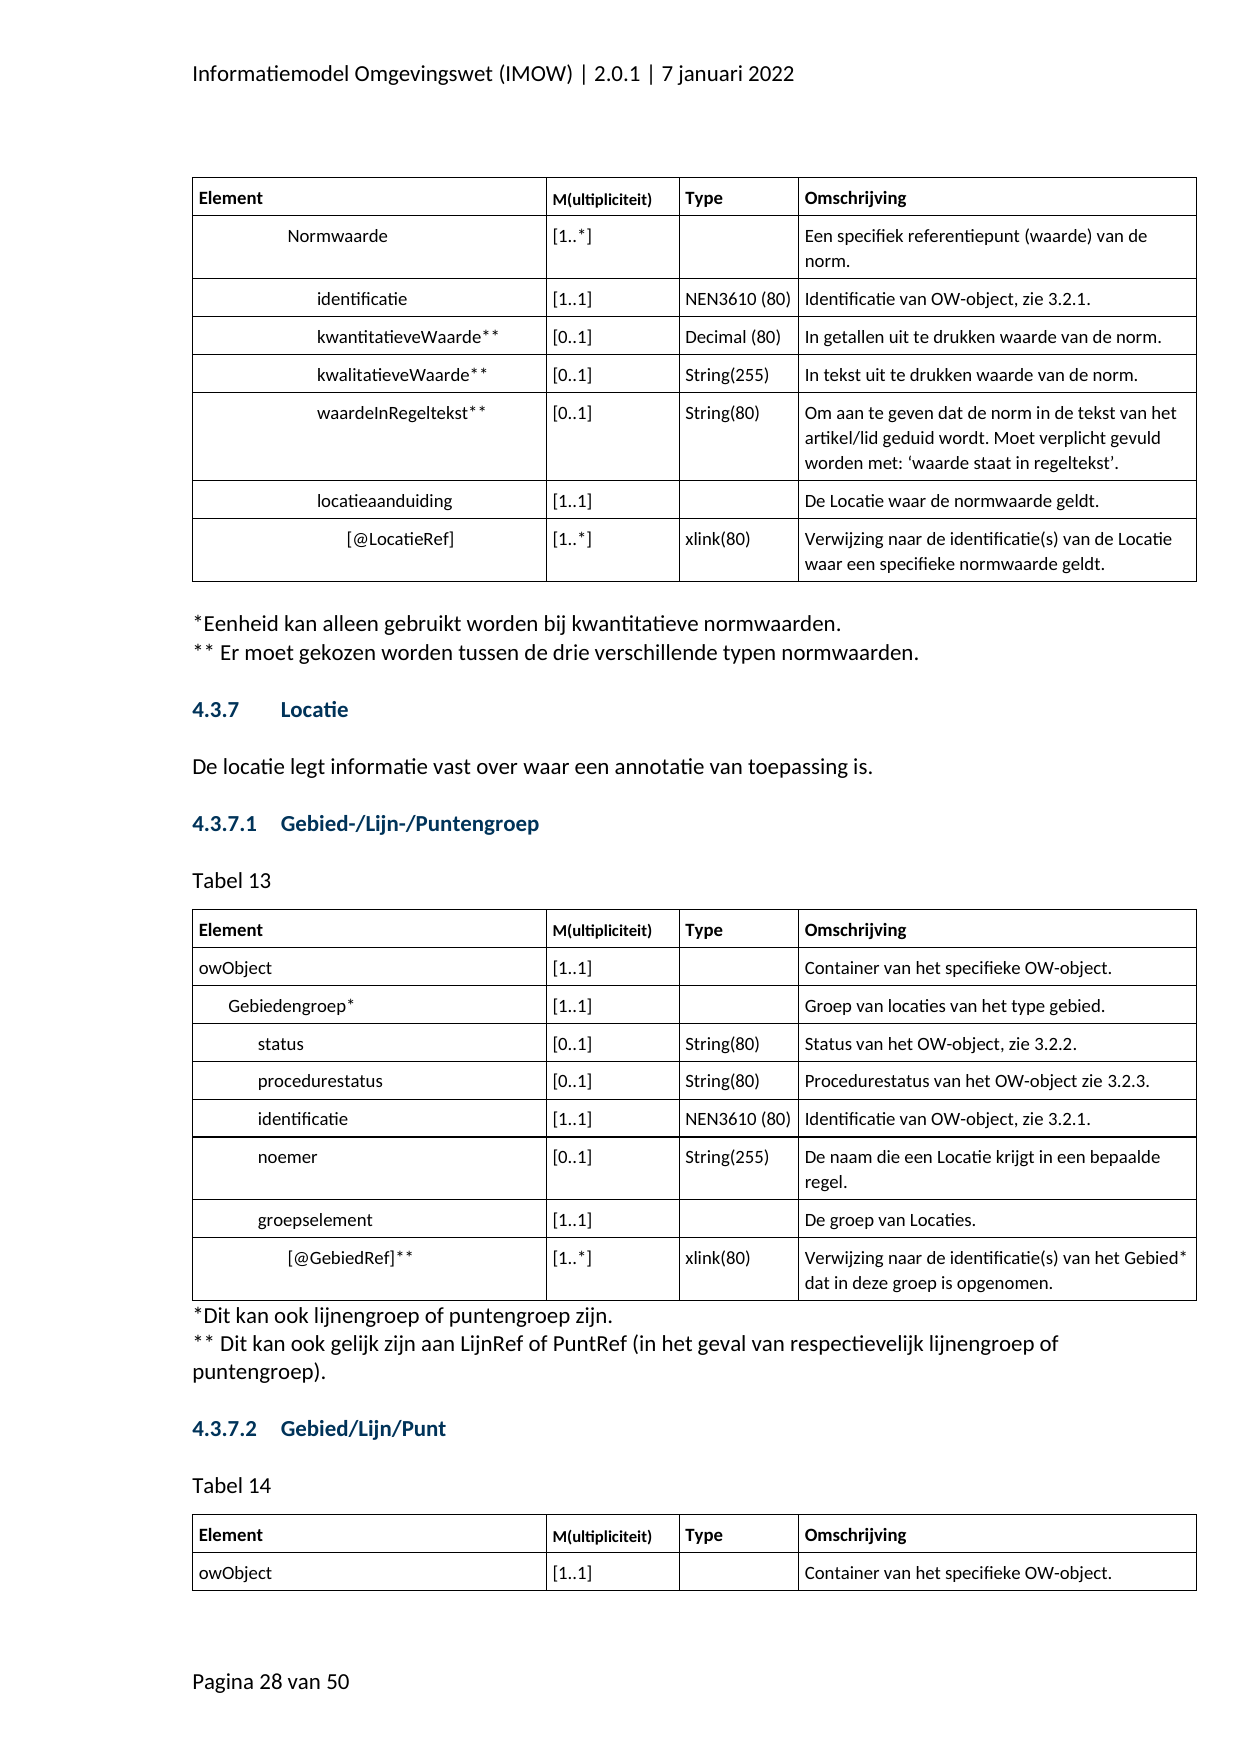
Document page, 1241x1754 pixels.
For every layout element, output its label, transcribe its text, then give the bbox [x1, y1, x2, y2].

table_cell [799, 216, 1196, 278]
table_cell [1..*] [547, 1238, 679, 1300]
table_header Omschrijving [799, 910, 1196, 947]
table_cell [1..*] [547, 519, 679, 581]
table_cell [1..1] [547, 948, 679, 985]
table_cell [0..1] [547, 317, 679, 354]
table_cell In getallen uit te drukken waarde van de norm. [799, 317, 1196, 354]
text ** Dit kan ook gelijk zijn aan LijnRef of PuntRef (in het geval van respectievelijk lijnengroep of puntengroep). [192, 1329, 1092, 1385]
table_cell Identificatie van OW-object, zie 3.2.1. [799, 279, 1196, 316]
table_cell owObject [193, 1553, 546, 1590]
table_cell String(80) [680, 393, 798, 480]
table_cell Decimal (80) [680, 317, 798, 354]
table_header Omschrijving [799, 178, 1196, 215]
table_cell identificatie [193, 279, 546, 316]
table_cell NEN3610 (80) [680, 1100, 798, 1136]
table_cell [1..1] [547, 1200, 679, 1237]
subtitle Gebied/Lijn/Punt [192, 1414, 1092, 1442]
table_cell [0..1] [547, 1138, 679, 1199]
table_cell Procedurestatus van het OW-object zie 3.2.3. [799, 1062, 1196, 1098]
table_cell Gebiedengroep* [193, 986, 546, 1023]
table_cell NEN3610 (80) [680, 279, 798, 316]
table_cell Status van het OW-object, zie 3.2.2. [799, 1024, 1196, 1061]
table_cell [680, 986, 798, 1023]
table_header M(ultipliciteit) [547, 178, 679, 215]
table_cell Normwaarde [193, 216, 546, 278]
table_header Type [680, 910, 798, 947]
table_cell Identificatie van OW-object, zie 3.2.1. [799, 1100, 1196, 1136]
table_cell String(255) [680, 1138, 798, 1199]
table_cell [1..1] [547, 1553, 679, 1590]
table_cell String(80) [680, 1062, 798, 1098]
table_cell identificatie [193, 1100, 546, 1136]
table_cell Verwijzing naar de identificatie(s) van de Locatie waar een specifieke normwaarde geldt. [799, 519, 1196, 581]
text De locatie legt informatie vast over waar een annotatie van toepassing is. [192, 752, 1092, 780]
table_cell noemer [193, 1138, 546, 1199]
table_cell Groep van locaties van het type gebied. [799, 986, 1196, 1023]
table_cell [1..*] [547, 216, 679, 278]
table_cell [0..1] [547, 355, 679, 392]
table_header Omschrijving [799, 1515, 1196, 1552]
table_header Element [193, 178, 546, 215]
table_cell [680, 481, 798, 518]
table_cell [1..1] [547, 279, 679, 316]
table_cell String(255) [680, 355, 798, 392]
table_cell In tekst uit te drukken waarde van de norm. [799, 355, 1196, 392]
table_cell kwantitatieveWaarde** [193, 317, 546, 354]
table_cell [0..1] [547, 1062, 679, 1098]
table_cell [680, 216, 798, 278]
table_header Type [680, 178, 798, 215]
table_cell locatieaanduiding [193, 481, 546, 518]
table_cell De groep van Locaties. [799, 1200, 1196, 1237]
table_cell Verwijzing naar de identificatie(s) van het Gebied* dat in deze groep is opgenomen. [799, 1238, 1196, 1300]
table_cell [0..1] [547, 393, 679, 480]
table_header Element [193, 1515, 546, 1552]
table_cell xlink(80) [680, 1238, 798, 1300]
text *Dit kan ook lijnengroep of puntengroep zijn. [192, 1301, 1092, 1329]
table_cell De Locatie waar de normwaarde geldt. [799, 481, 1196, 518]
table_header Element [193, 910, 546, 947]
table_cell [1..1] [547, 481, 679, 518]
table_cell [1..1] [547, 1100, 679, 1136]
table_header M(ultipliciteit) [547, 1515, 679, 1552]
table_cell Container van het specifieke OW-object. [799, 1553, 1196, 1590]
table_cell [680, 948, 798, 985]
table_cell [680, 1200, 798, 1237]
text ** Er moet gekozen worden tussen de drie verschillende typen normwaarden. [192, 638, 1092, 666]
table_cell De naam die een Locatie krijgt in een bepaalde regel. [799, 1138, 1196, 1199]
table_cell [1..1] [547, 986, 679, 1023]
table_cell Container van het specifieke OW-object. [799, 948, 1196, 985]
table_cell [@LocatieRef] [193, 519, 546, 581]
table_cell procedurestatus [193, 1062, 546, 1098]
table_cell waardeInRegeltekst** [193, 393, 546, 480]
table_cell [0..1] [547, 1024, 679, 1061]
table_cell Om aan te geven dat de norm in de tekst van het artikel/lid geduid wordt. Moet verplicht gevuld worden met: ‘waarde staat in regeltekst’. [799, 393, 1196, 480]
table_cell [680, 1553, 798, 1590]
table_cell groepselement [193, 1200, 546, 1237]
table_header M(ultipliciteit) [547, 910, 679, 947]
table_cell xlink(80) [680, 519, 798, 581]
table_cell status [193, 1024, 546, 1061]
table_header Type [680, 1515, 798, 1552]
subtitle Gebied-/Lijn-/Puntengroep [192, 809, 1092, 837]
text *Eenheid kan alleen gebruikt worden bij kwantitatieve normwaarden. [192, 609, 1092, 638]
table_cell owObject [193, 948, 546, 985]
subtitle Locatie [192, 695, 1092, 723]
table_cell kwalitatieveWaarde** [193, 355, 546, 392]
table_cell [@GebiedRef]** [193, 1238, 546, 1300]
table_cell String(80) [680, 1024, 798, 1061]
